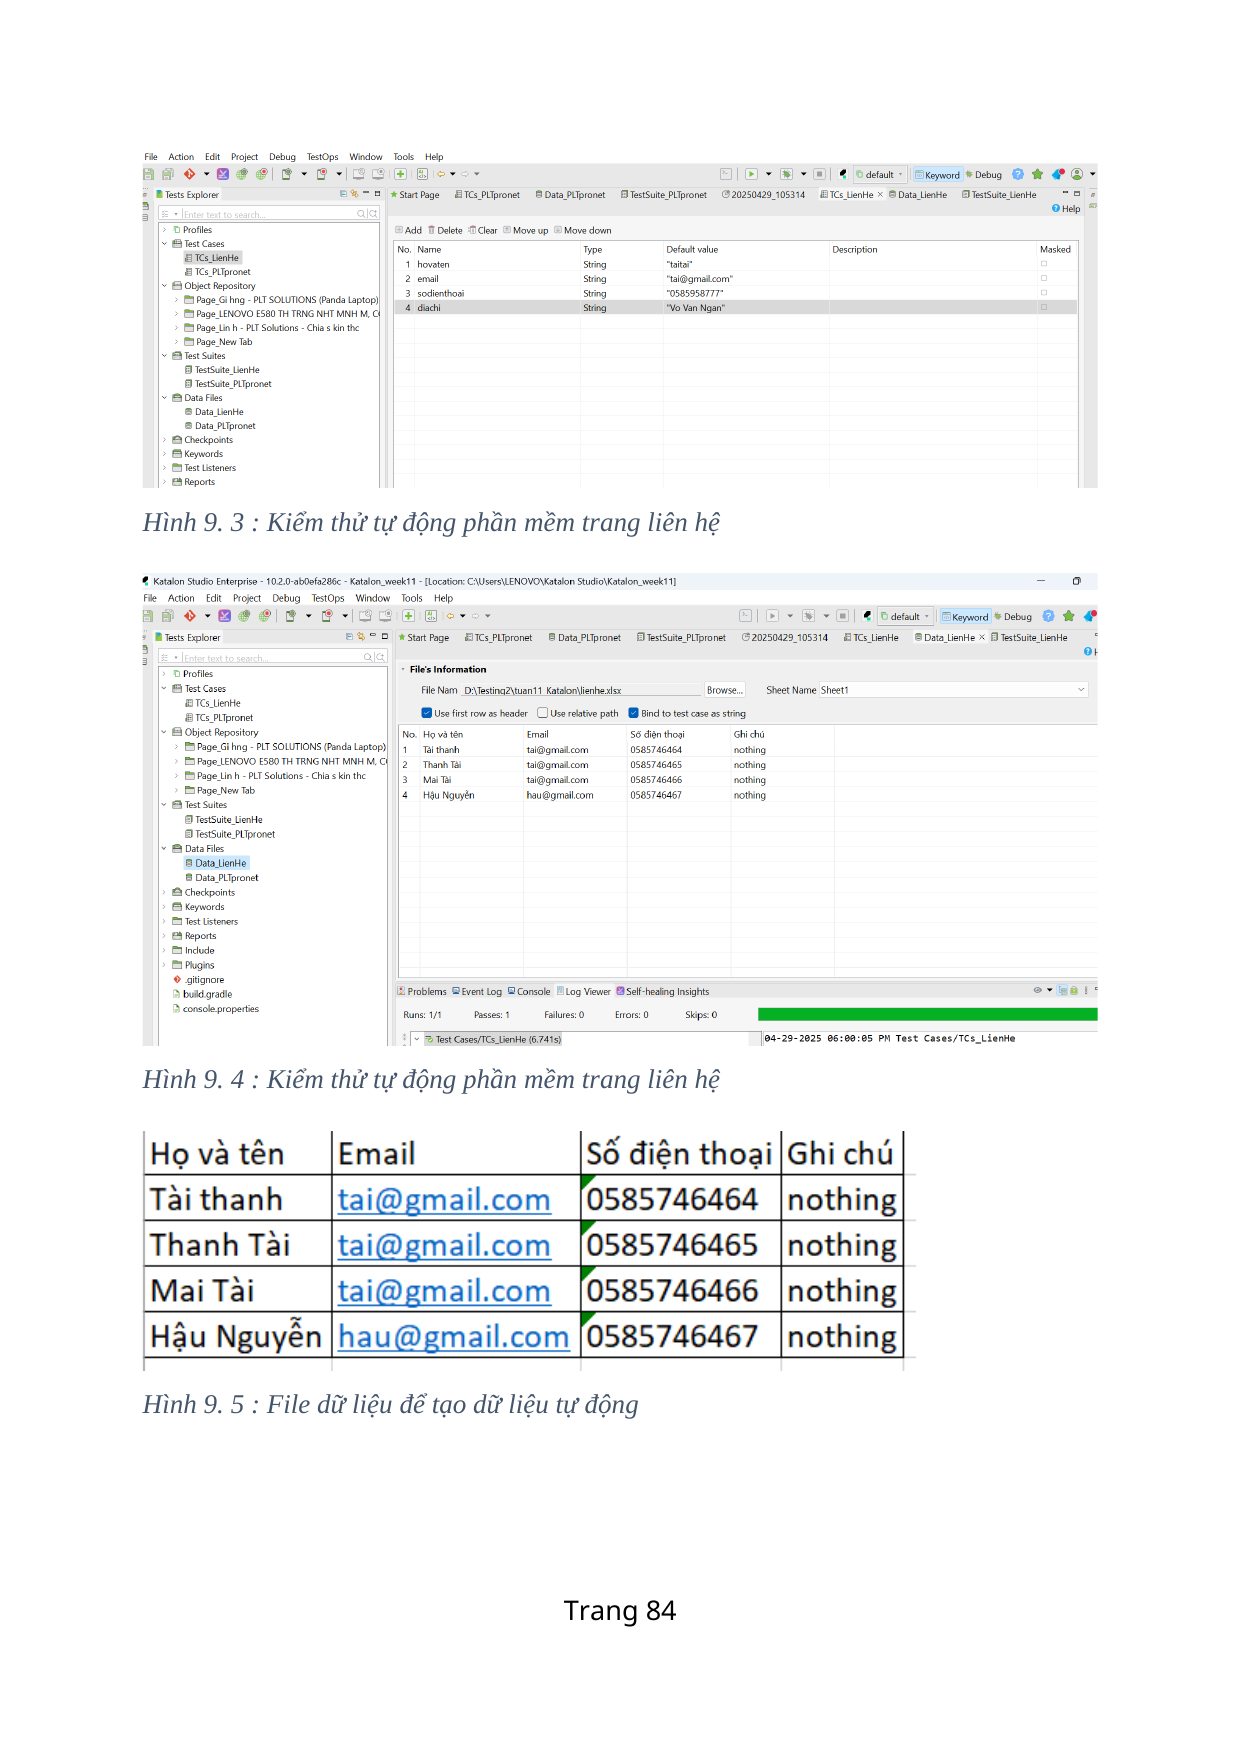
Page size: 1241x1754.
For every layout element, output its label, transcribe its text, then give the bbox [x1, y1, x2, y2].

picture [142, 573, 1098, 1046]
picture [142, 150, 1098, 488]
text Hình 9. 5 : File dữ liệu để tạo dữ liệu tự động [142, 1388, 1098, 1420]
text Hình 9. 4 : Kiểm thử tự động phần mềm trang liên hệ [142, 1063, 1098, 1095]
picture [142, 1131, 917, 1371]
text Hình 9. 3 : Kiểm thử tự động phần mềm trang liên hệ [142, 506, 1098, 538]
